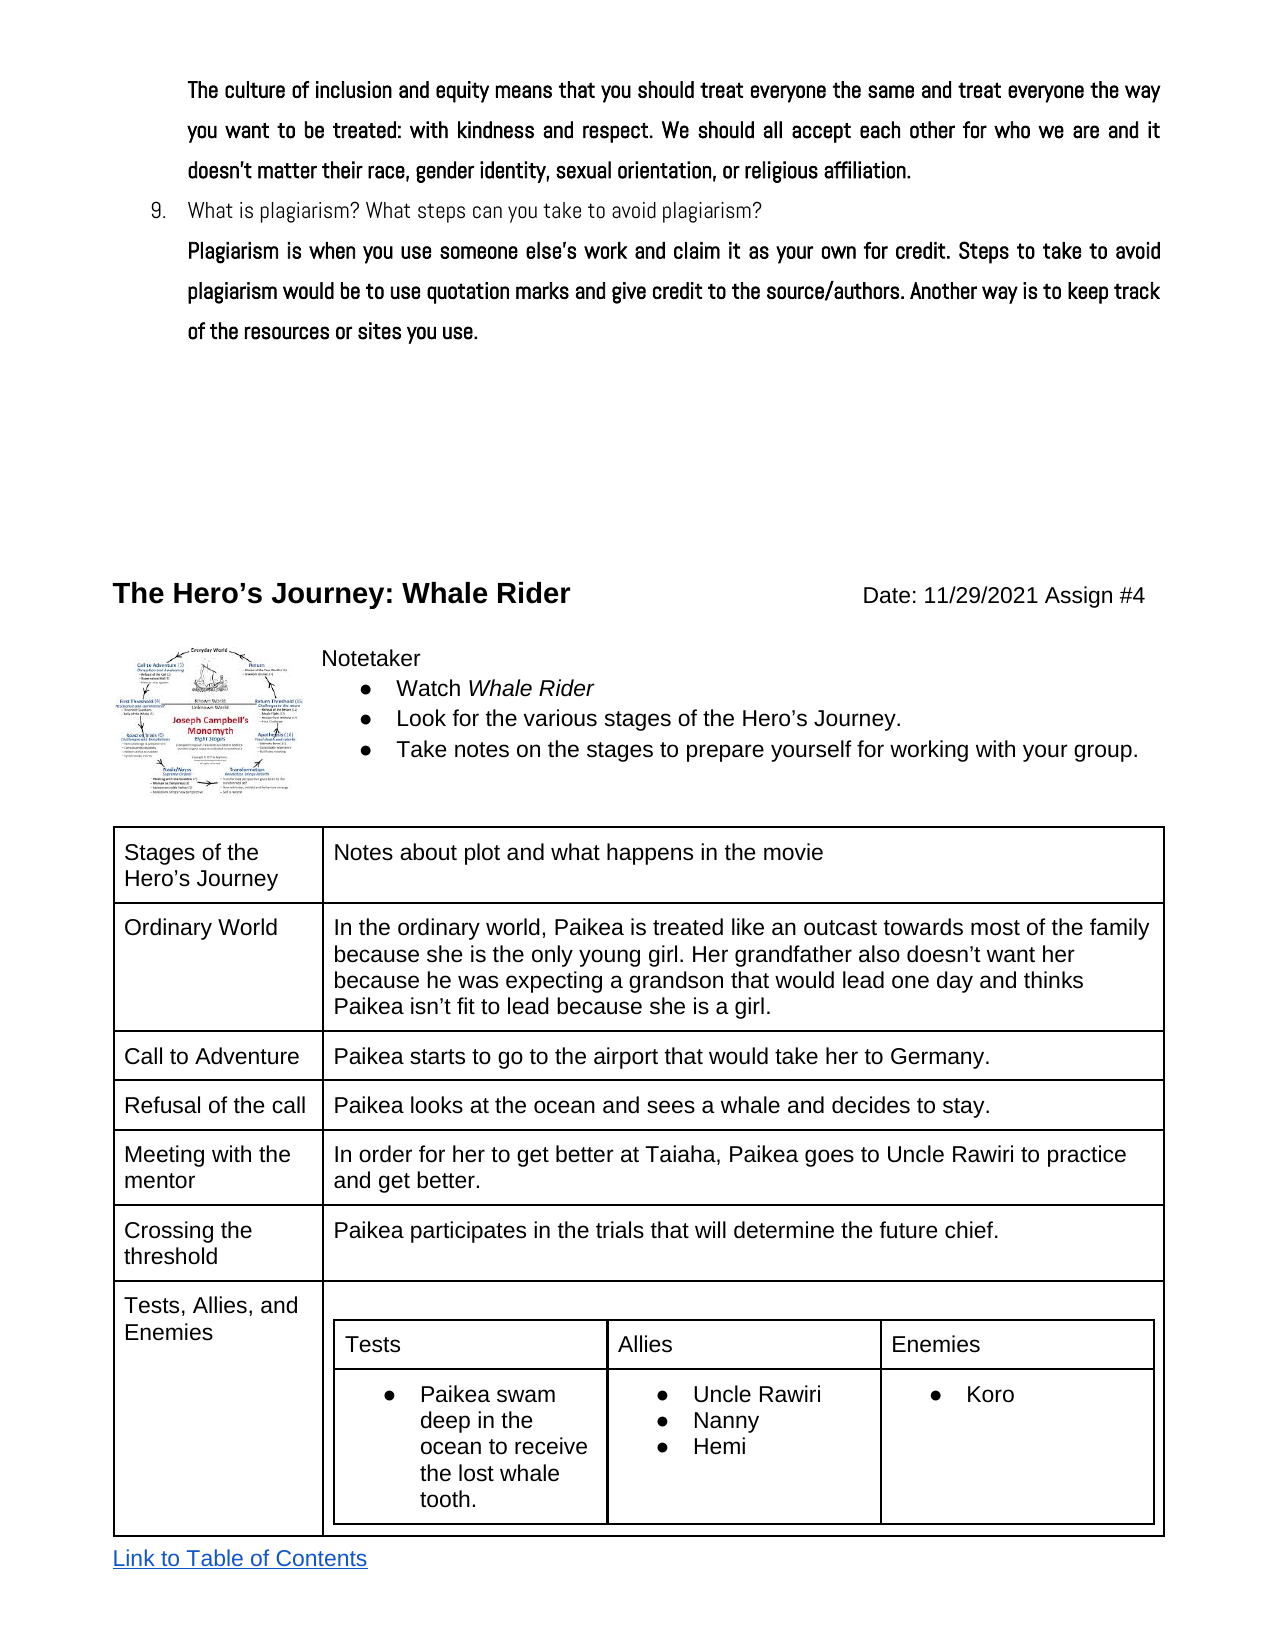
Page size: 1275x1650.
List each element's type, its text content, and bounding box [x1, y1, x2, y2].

list Look for the various stages of the Hero’s Journey. [303, 705, 1162, 732]
table_cell [324, 1282, 1163, 1535]
table_header Notes about plot and what happens in the movie [324, 828, 1163, 902]
table_cell Ordinary World [115, 904, 322, 1030]
text Notetaker [112, 645, 1162, 671]
table_cell In order for her to get better at Taiaha, Paikea goes to Uncle Rawiri to practice and get better. [324, 1131, 1163, 1204]
table_cell Call to Adventure [115, 1032, 322, 1079]
table_cell Refusal of the call [115, 1081, 322, 1129]
text The Hero’s Journey: Whale Rider Date: 11/29/2021 Assign #4 [112, 576, 1162, 610]
table_cell Paikea participates in the trials that will determine the future chief. [324, 1206, 1163, 1280]
list Watch Whale Rider [303, 675, 1162, 701]
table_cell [115, 1282, 322, 1535]
text The culture of inclusion and equity means that you should treat everyone the same and treat everyone the way you want to be treated: with kindness and respect. We should all accept each other for who we are and it doesn’t matter their race, gender identity, sexual orientation, or religious affiliation. [187, 75, 1162, 184]
picture [115, 647, 303, 799]
table_cell Meeting with the mentor [115, 1131, 322, 1204]
table_cell Crossing the threshold [115, 1206, 322, 1280]
list What is plagiarism? What steps can you take to avoid plagiarism? [150, 196, 1162, 225]
table_cell In the ordinary world, Paikea is treated like an outcast towards most of the family because she is the only young girl. Her grandfather also doesn’t want her because he was expecting a grandson that would lead one day and thinks Paikea isn’t fit to lead because she is a girl. [324, 904, 1163, 1030]
table_cell Paikea starts to go to the airport that would take her to Germany. [324, 1032, 1163, 1079]
text Plagiarism is when you use someone else’s work and claim it as your own for credit. Steps to take to avoid plagiarism would be to use quotation marks and give credit to the source/authors. Another way is to keep track of the resources or sites you use. [187, 236, 1162, 345]
table_header Stages of the Hero’s Journey [115, 828, 322, 902]
list Take notes on the stages to prepare yourself for working with your group. [303, 736, 1162, 762]
table_cell Paikea looks at the ocean and sees a whale and decides to stay. [324, 1081, 1163, 1129]
